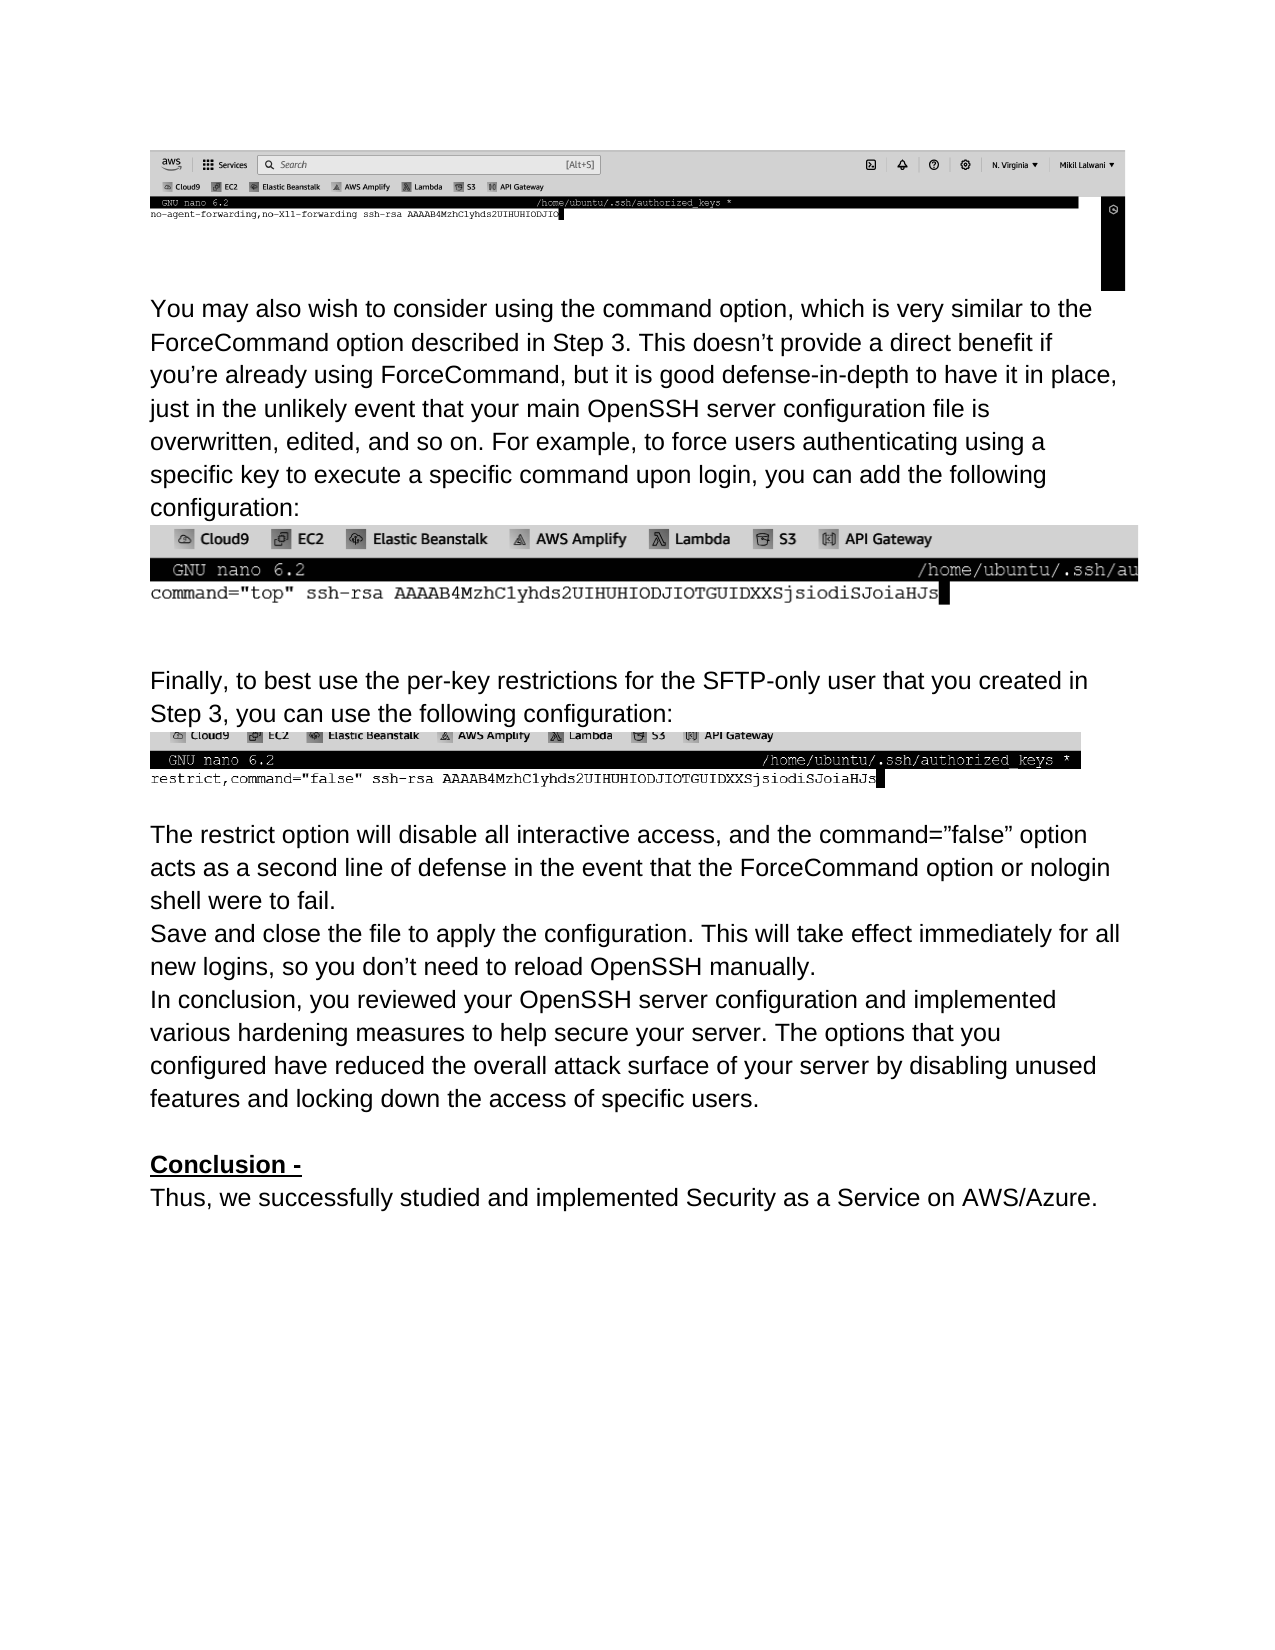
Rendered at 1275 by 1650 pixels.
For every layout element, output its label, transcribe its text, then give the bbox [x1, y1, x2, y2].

text Thus, we successfully studied and implemented Security as a Service on AWS/Azure. [150, 1183, 1125, 1212]
text new logins, so you don’t need to reload OpenSSH manually. [150, 952, 1125, 981]
text Finally, to best use the per-key restrictions for the SFTP-only user that you created in Step 3, you can use the following configuration: [150, 666, 1125, 728]
picture [150, 732, 1081, 817]
text You may also wish to consider using the command option, which is very similar to the [150, 294, 1125, 323]
picture [150, 525, 1139, 663]
text In conclusion, you reviewed your OpenSSH server configuration and implemented various hardening measures to help secure your server. The options that you configured have reduced the overall attack surface of your server by disabling unused features and locking down the access of specific users. [150, 985, 1125, 1113]
text ForceCommand option described in Step 3. This doesn’t provide a direct benefit if you’re already using ForceCommand, but it is good defense-in-depth to have it in place, just in the unlikely event that your main OpenSSH server configuration file is overwritten, edited, and so on. For example, to force users authenticating using a specific key to execute a specific command upon login, you can add the following configuration: [150, 327, 1125, 521]
text Conclusion - [150, 1150, 1125, 1179]
picture [150, 150, 1125, 291]
text The restrict option will disable all interactive access, and the command=”false” option acts as a second line of defense in the event that the ForceCommand option or nologin shell were to fail. [150, 820, 1125, 915]
text Save and close the file to apply the configuration. This will take effect immediately for all [150, 919, 1125, 948]
